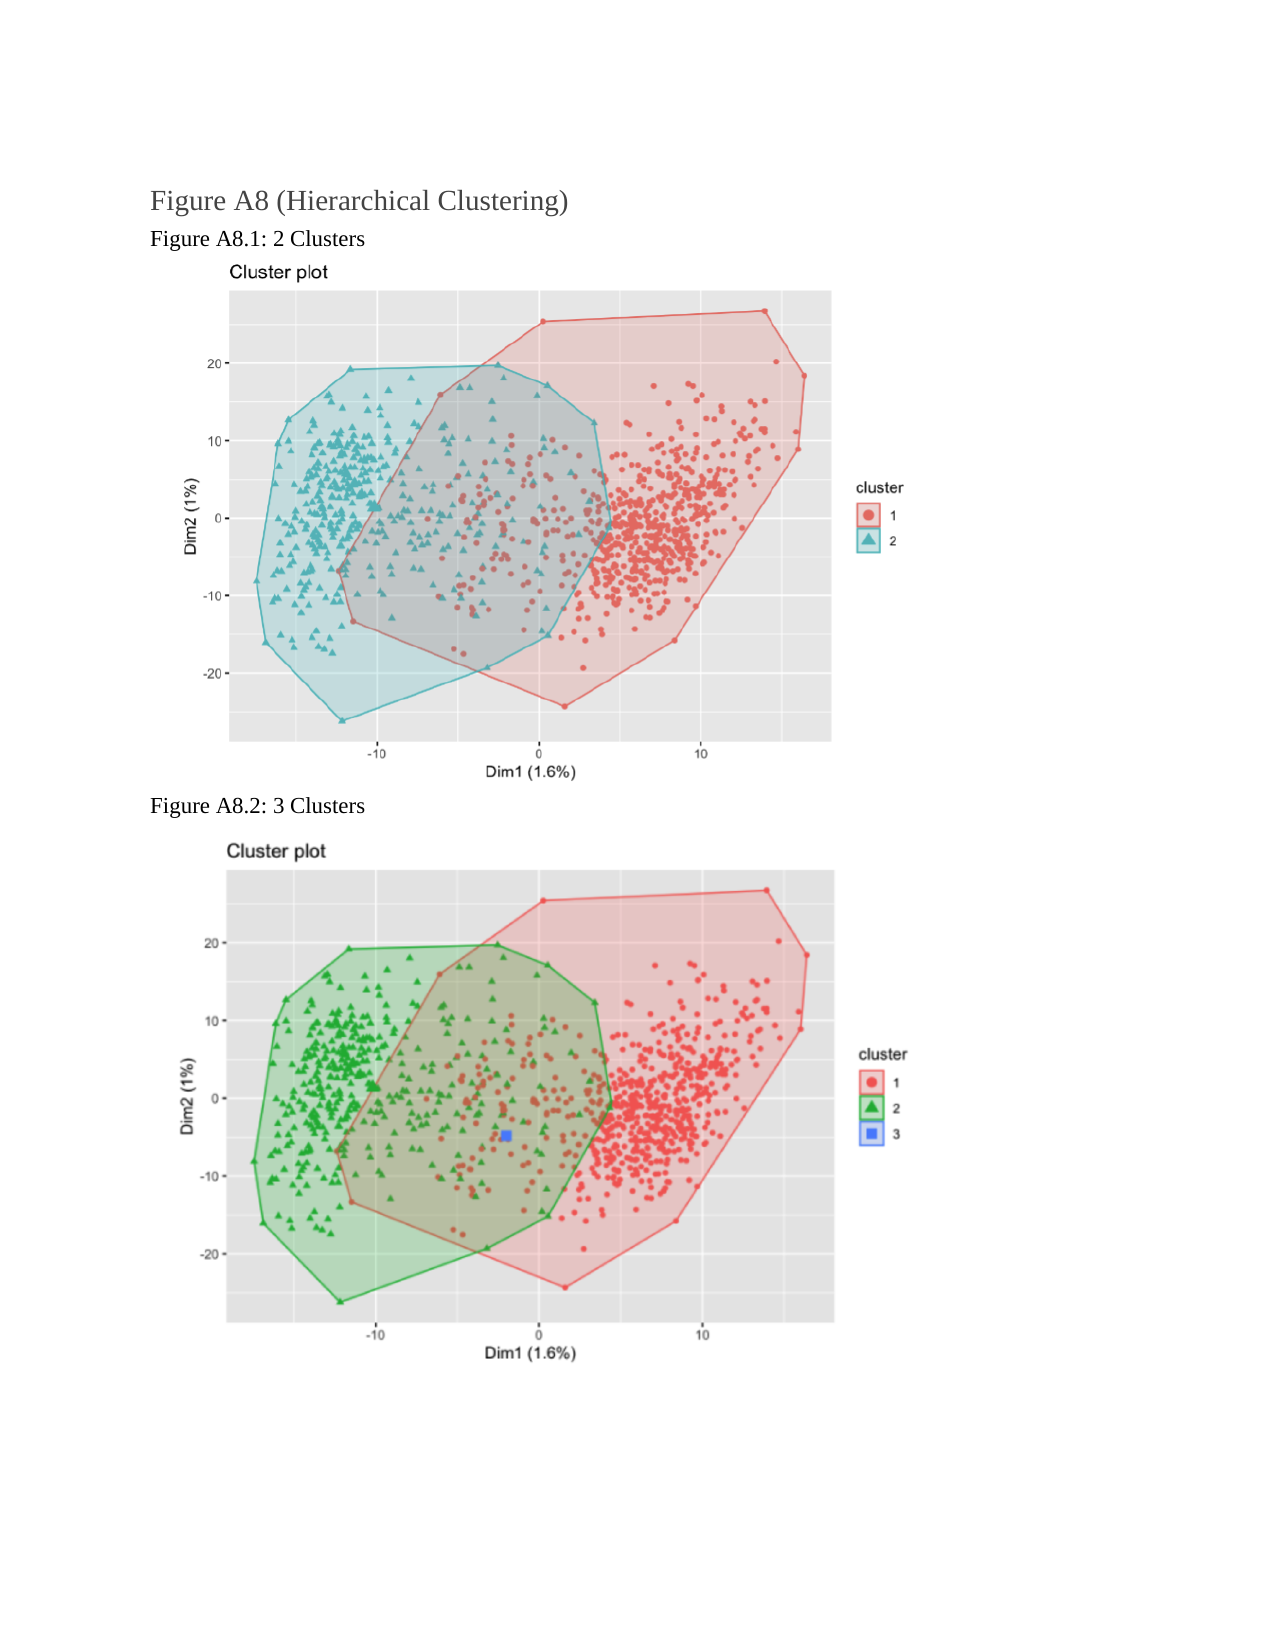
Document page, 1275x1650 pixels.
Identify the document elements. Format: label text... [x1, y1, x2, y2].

subtitle Figure A8 (Hierarchical Clustering) [150, 183, 1125, 217]
text Figure A8.1: 2 Clusters [150, 225, 1125, 252]
text Figure A8.2: 3 Clusters [150, 792, 1125, 819]
picture [150, 255, 913, 789]
picture [168, 840, 917, 1373]
